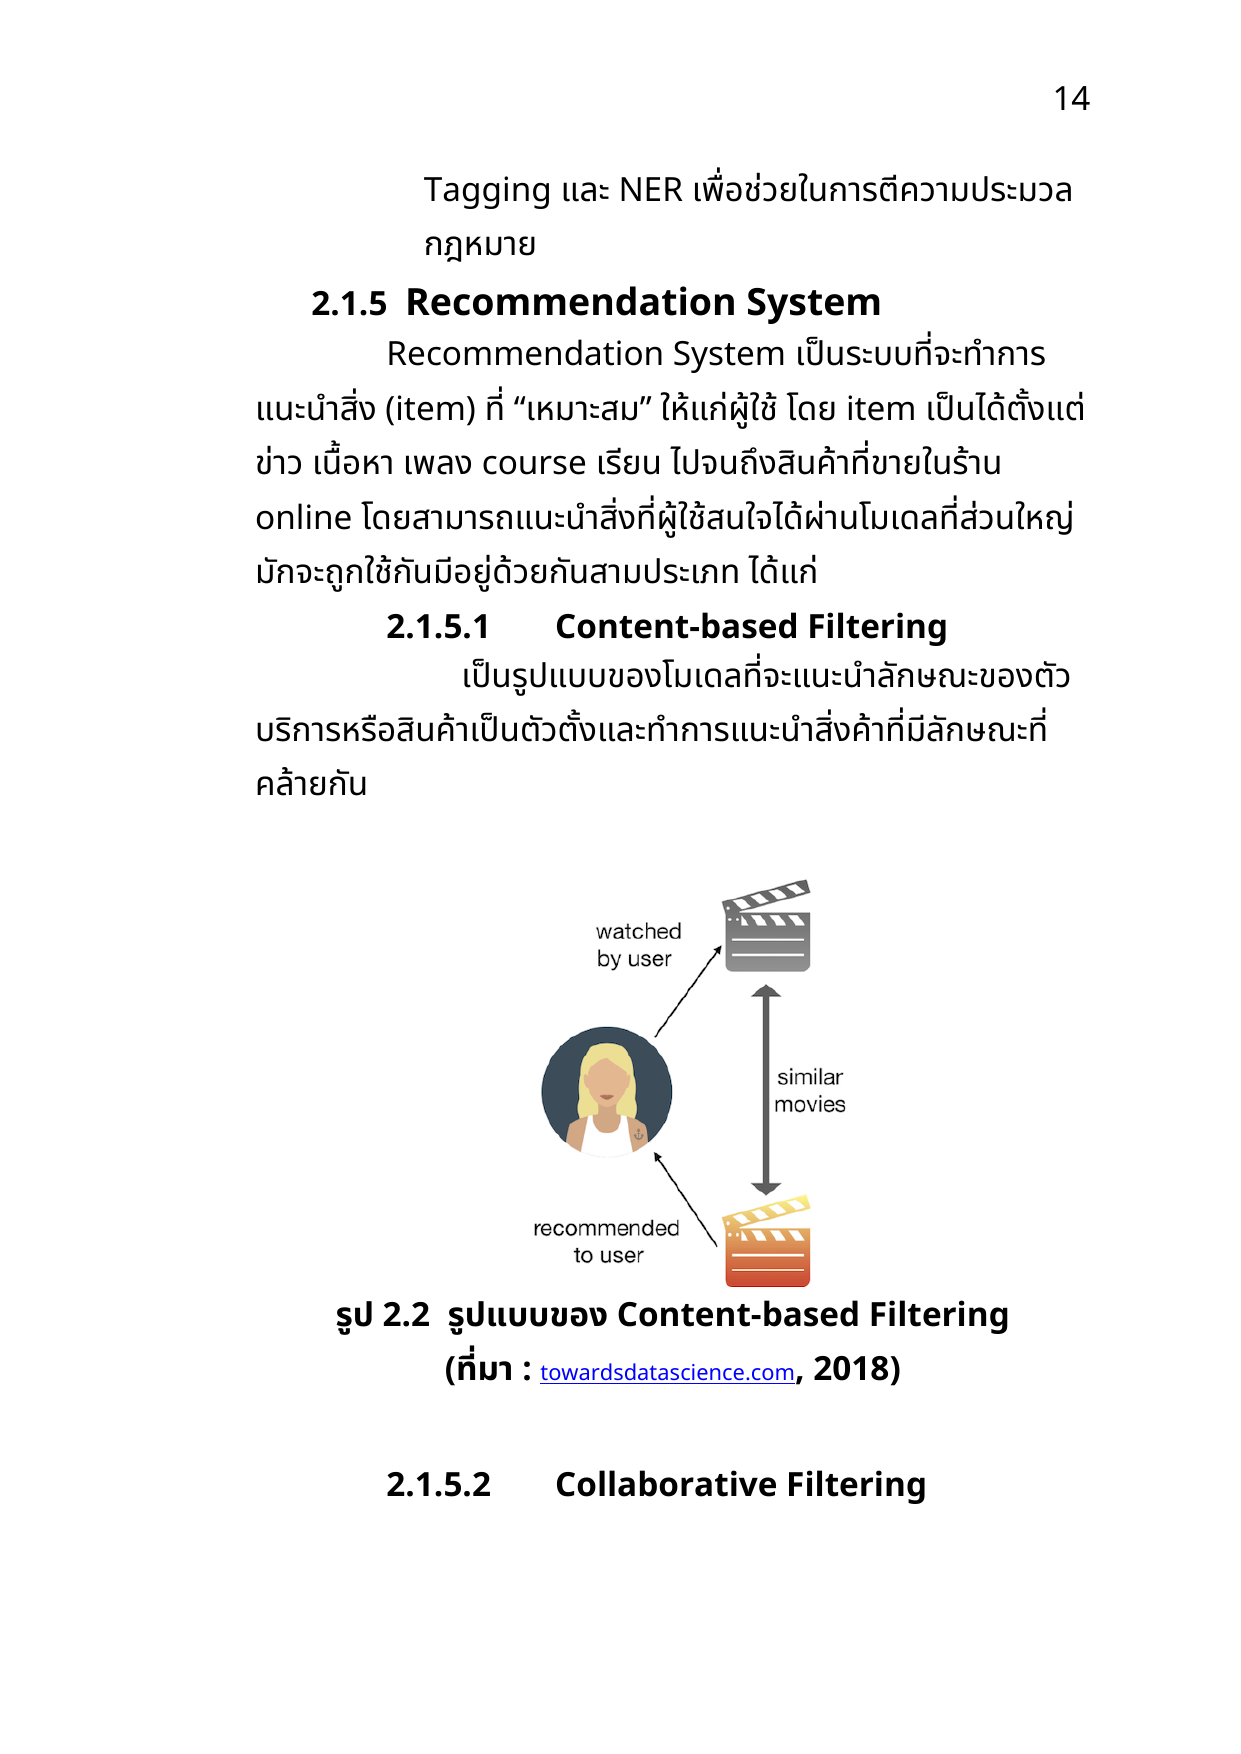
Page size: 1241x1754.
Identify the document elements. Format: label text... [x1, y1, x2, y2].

picture [491, 876, 854, 1287]
list Recommendation System [311, 275, 1090, 326]
list (ที่มา : towardsdatascience.com, 2018) [255, 1345, 1090, 1396]
text Recommendation System เป็นระบบที่จะทำการแนะนำสิ่ง (item) ที่ “เหมาะสม” ให้แก่ผู้ใช้ โดย item เป็นได้ตั้งแต่ ข่าว เนื้อหา เพลง course เรียน ไปจนถึงสินค้าที่ขายในร้าน online โดยสามารถแนะนำสิ่งที่ผู้ใช้สนใจได้ผ่านโมเดลที่ส่วนใหญ่มักจะถูกใช้กันมีอยู่ด้วยกันสามประเภท ได้แก่ [255, 330, 1090, 599]
list Content-based Filtering [255, 603, 1090, 648]
list รูป 2.2 รูปแบบของ Content-based Filtering [255, 1291, 1090, 1341]
list Collaborative Filtering [255, 1461, 1090, 1506]
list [386, 166, 1090, 271]
list เป็นรูปแบบของโมเดลที่จะแนะนำลักษณะของตัวบริการหรือสินค้าเป็นตัวตั้งและทำการแนะนำสิ่งค้าที่มีลักษณะที่คล้ายกัน [255, 652, 1090, 811]
